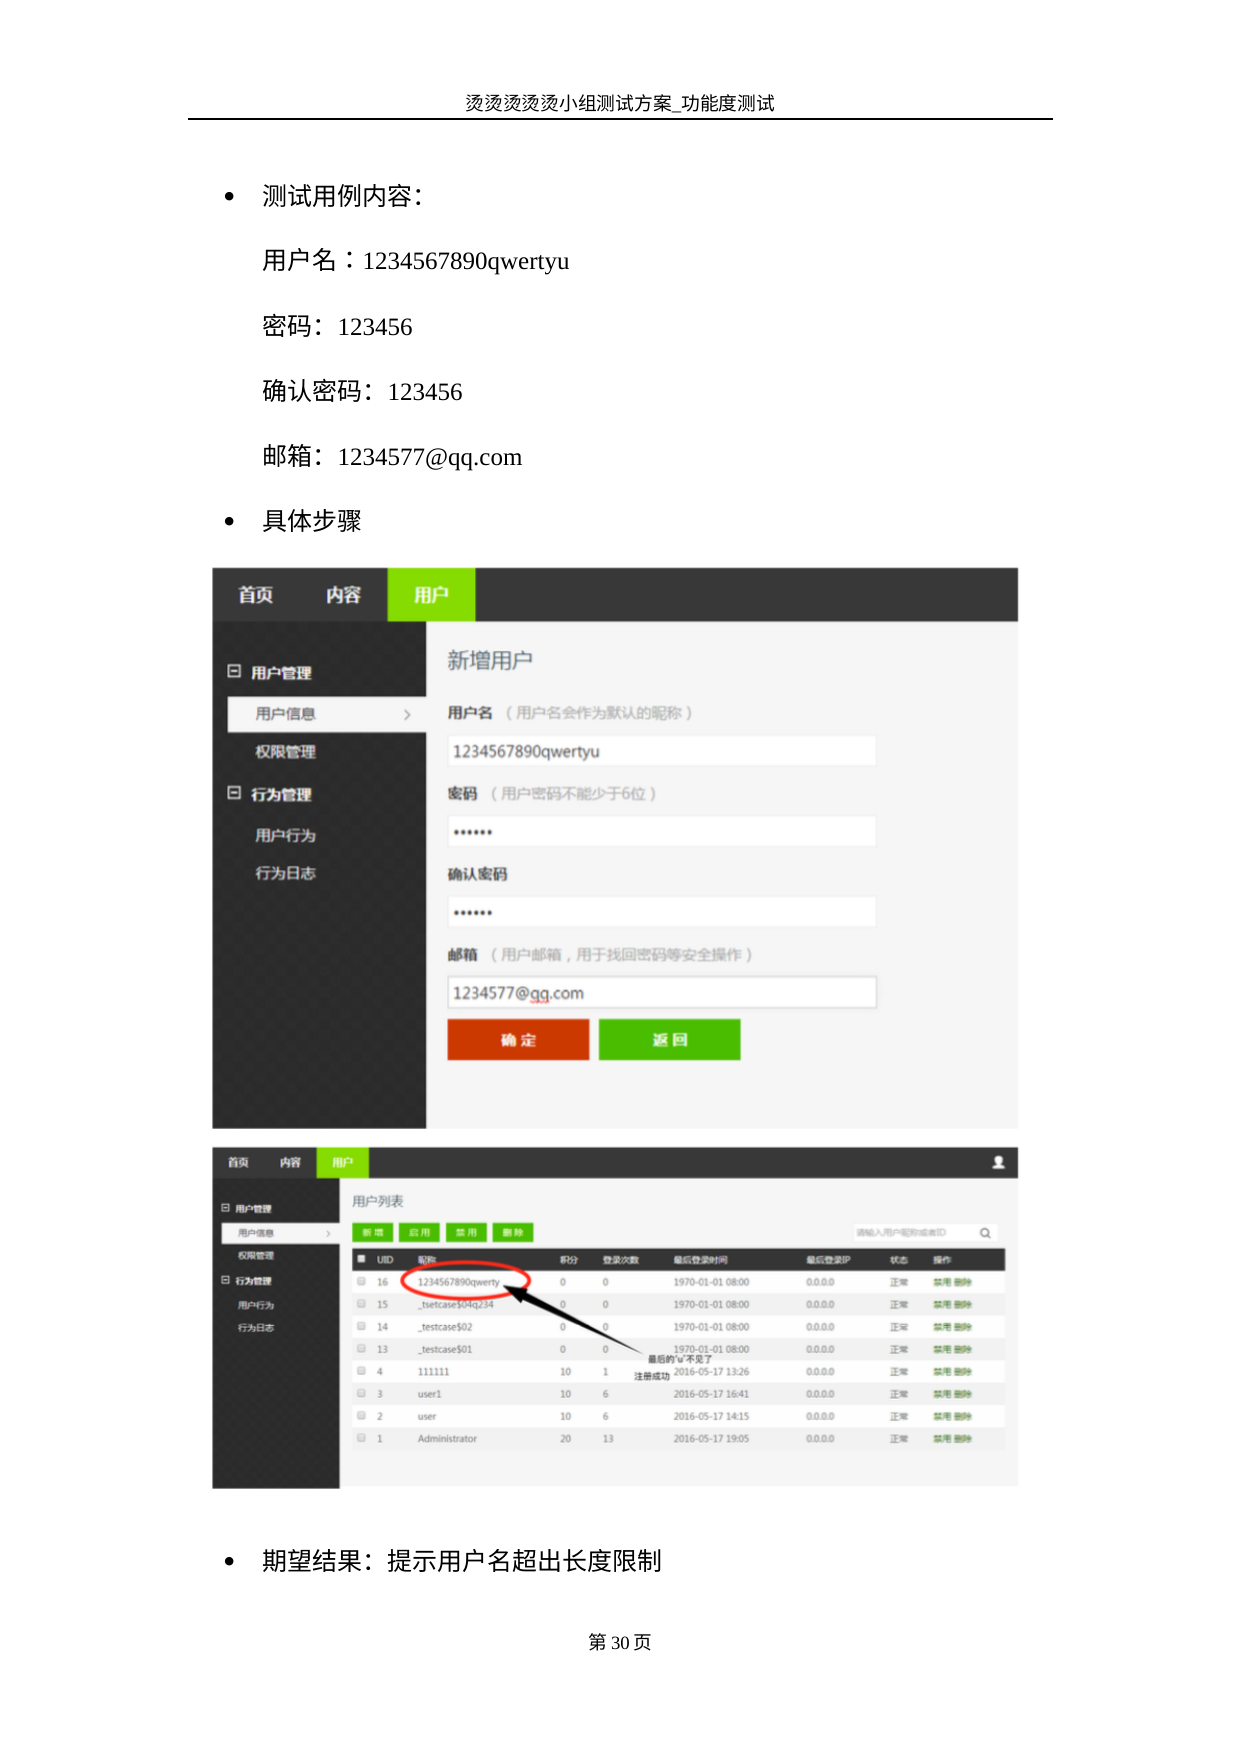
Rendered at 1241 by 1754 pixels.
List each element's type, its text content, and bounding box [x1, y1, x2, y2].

picture [202, 552, 1038, 1496]
text 确认密码：123456 [187, 357, 1053, 422]
list 具体步骤 [225, 487, 1053, 552]
text 邮箱：1234577@qq.com [187, 422, 1053, 487]
text 密码：123456 [187, 292, 1053, 357]
text 用户名：1234567890qwertyu [187, 227, 1053, 292]
list 期望结果：提示用户名超出长度限制 [225, 1527, 1053, 1592]
list 测试用例内容： [225, 162, 1053, 227]
